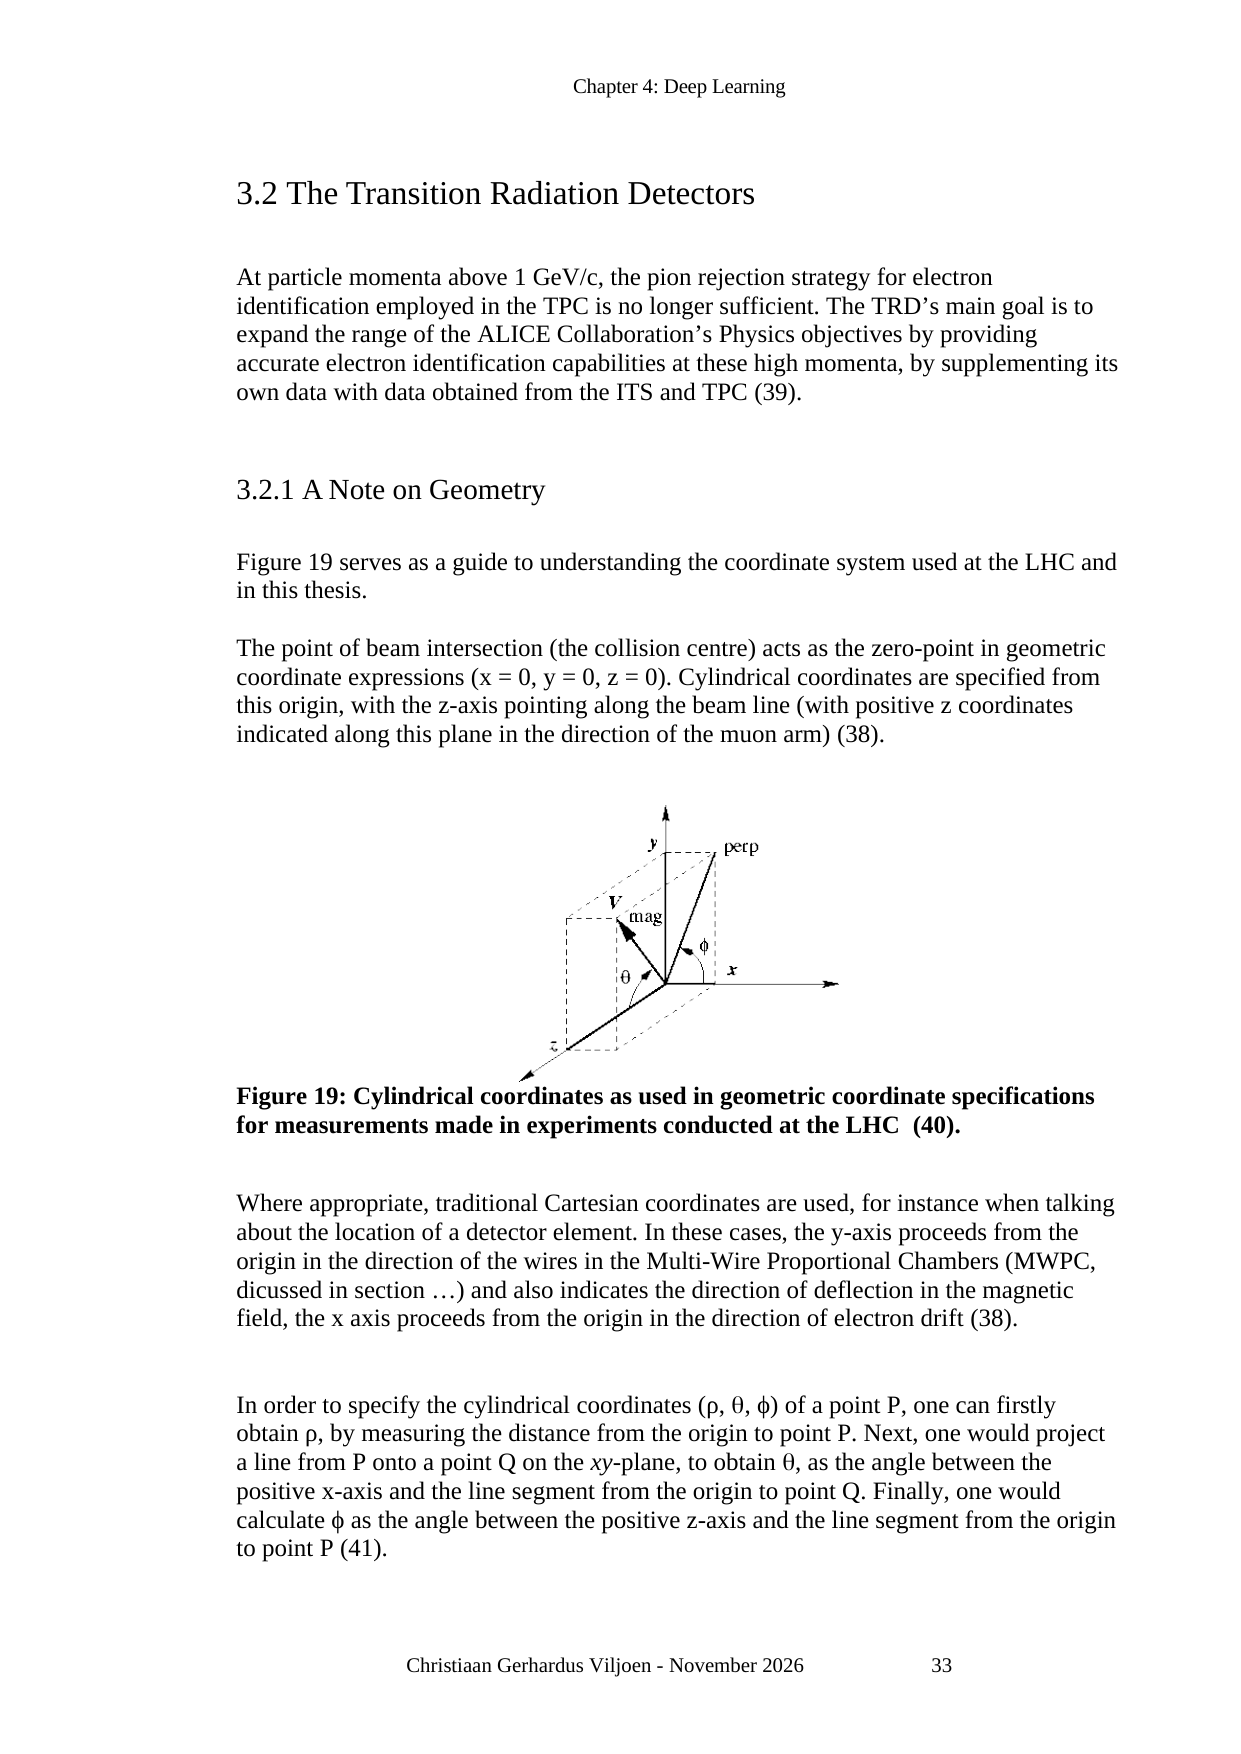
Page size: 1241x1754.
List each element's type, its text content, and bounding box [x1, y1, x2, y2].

text Where appropriate, traditional Cartesian coordinates are used, for instance when talking about the location of a detector element. In these cases, the y-axis proceeds from the origin in the direction of the wires in the Multi-Wire Proportional Chambers (MWPC, dicussed in section …) and also indicates the direction of deflection in the magnetic field, the x axis proceeds from the origin in the direction of electron drift . [236, 1188, 1122, 1332]
text In order to specify the cylindrical coordinates (ρ, , ϕ) of a point P, one can firstly obtain ρ, by measuring the distance from the origin to point P. Next, one would project a line from P onto a point Q on the xy-plane, to obtain , as the angle between the positive x-axis and the line segment from the origin to point Q. Finally, one would calculate ϕ as the angle between the positive z-axis and the line segment from the origin to point P . [236, 1390, 1122, 1562]
subtitle A Note on Geometry [236, 472, 1122, 506]
text At particle momenta above 1 GeV/c, the pion rejection strategy for electron identification employed in the TPC is no longer sufficient. The TRD’s main goal is to expand the range of the ALICE Collaboration’s Physics objectives by providing accurate electron identification capabilities at these high momenta, by supplementing its own data with data obtained from the ITS and TPC . [236, 262, 1122, 406]
picture [519, 805, 839, 1082]
subtitle The Transition Radiation Detectors [236, 173, 1122, 211]
text Figure 19 serves as a guide to understanding the coordinate system used at the LHC and in this thesis. [236, 547, 1122, 604]
text Figure 19: Cylindrical coordinates as used in geometric coordinate specifications for measurements made in experiments conducted at the LHC . [236, 1081, 1122, 1139]
text The point of beam intersection (the collision centre) acts as the zero-point in geometric coordinate expressions (x = 0, y = 0, z = 0). Cylindrical coordinates are specified from this origin, with the z-axis pointing along the beam line (with positive z coordinates indicated along this plane in the direction of the muon arm) . [236, 633, 1122, 748]
